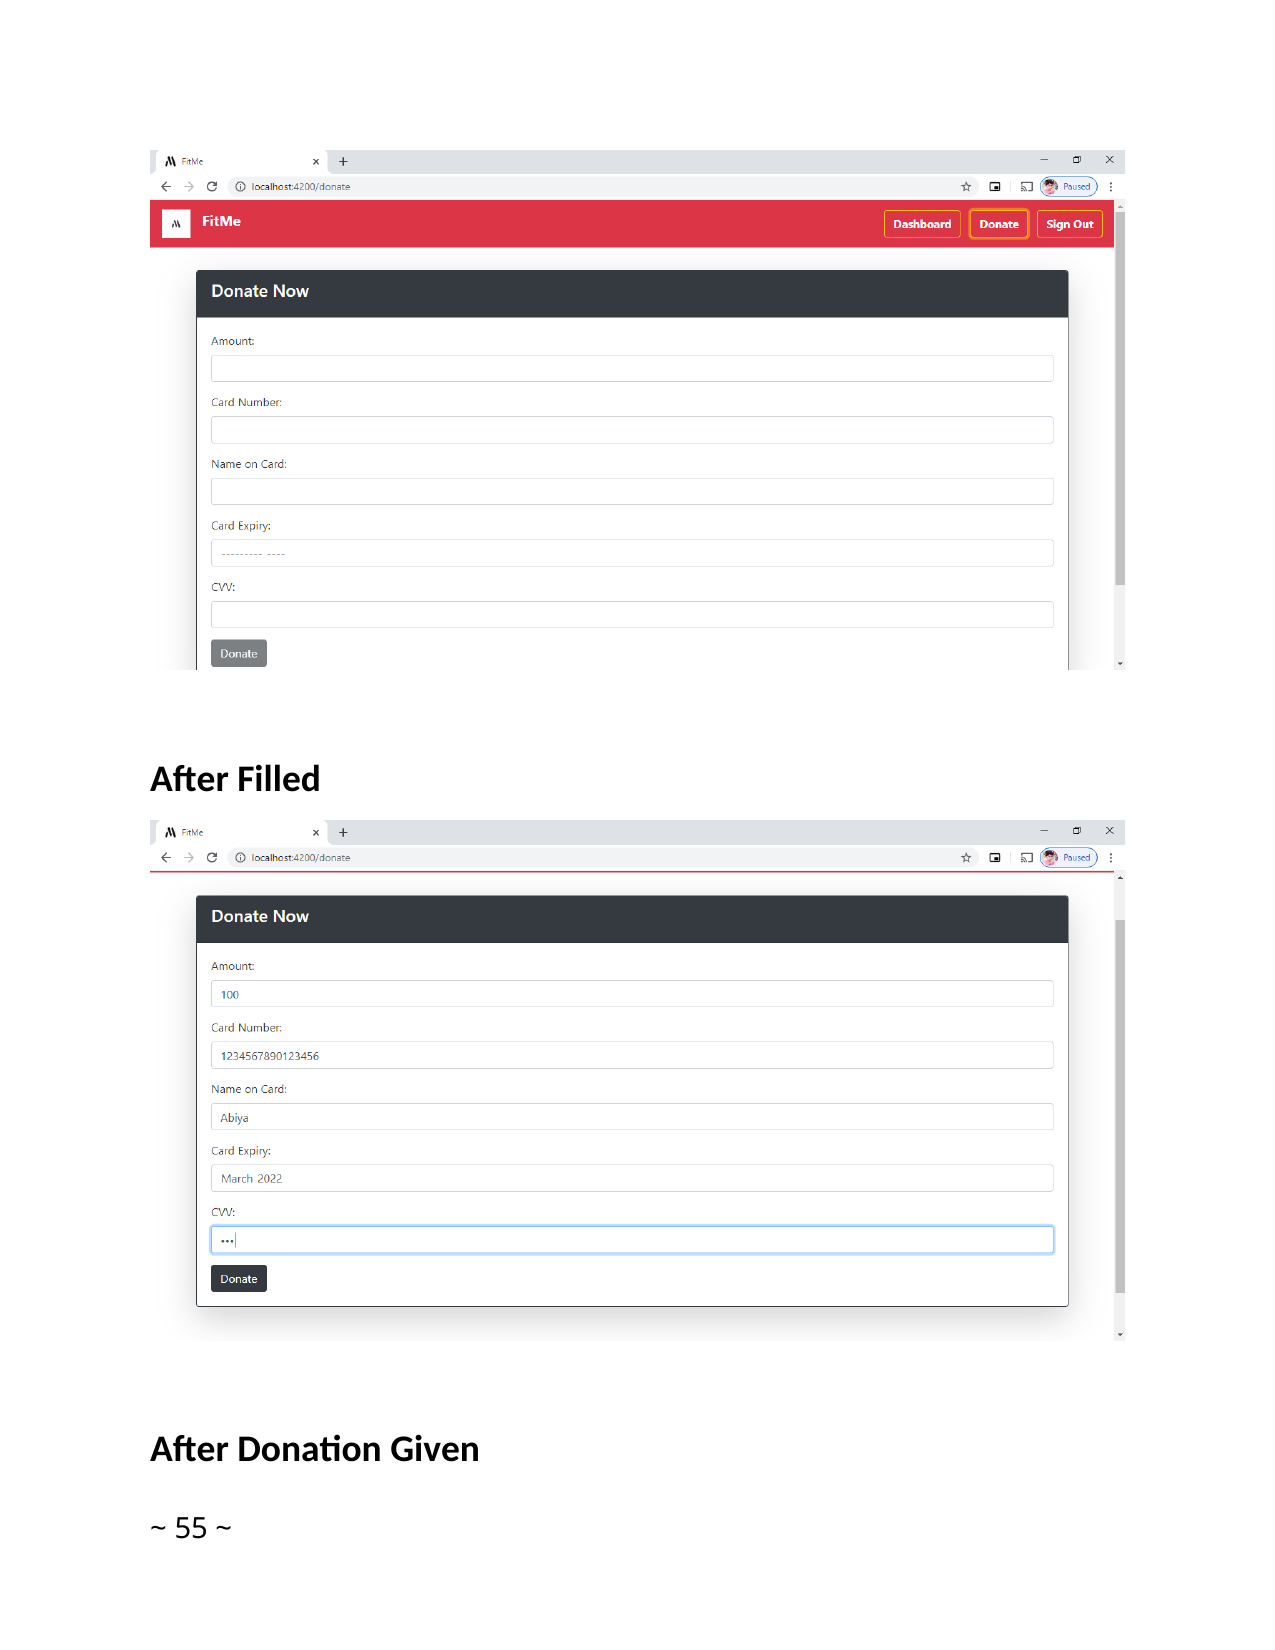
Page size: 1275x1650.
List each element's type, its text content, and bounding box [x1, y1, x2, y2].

text After Filled [150, 754, 1125, 800]
picture [150, 820, 1125, 1341]
picture [150, 150, 1125, 670]
text After Donation Given [150, 1425, 1125, 1471]
